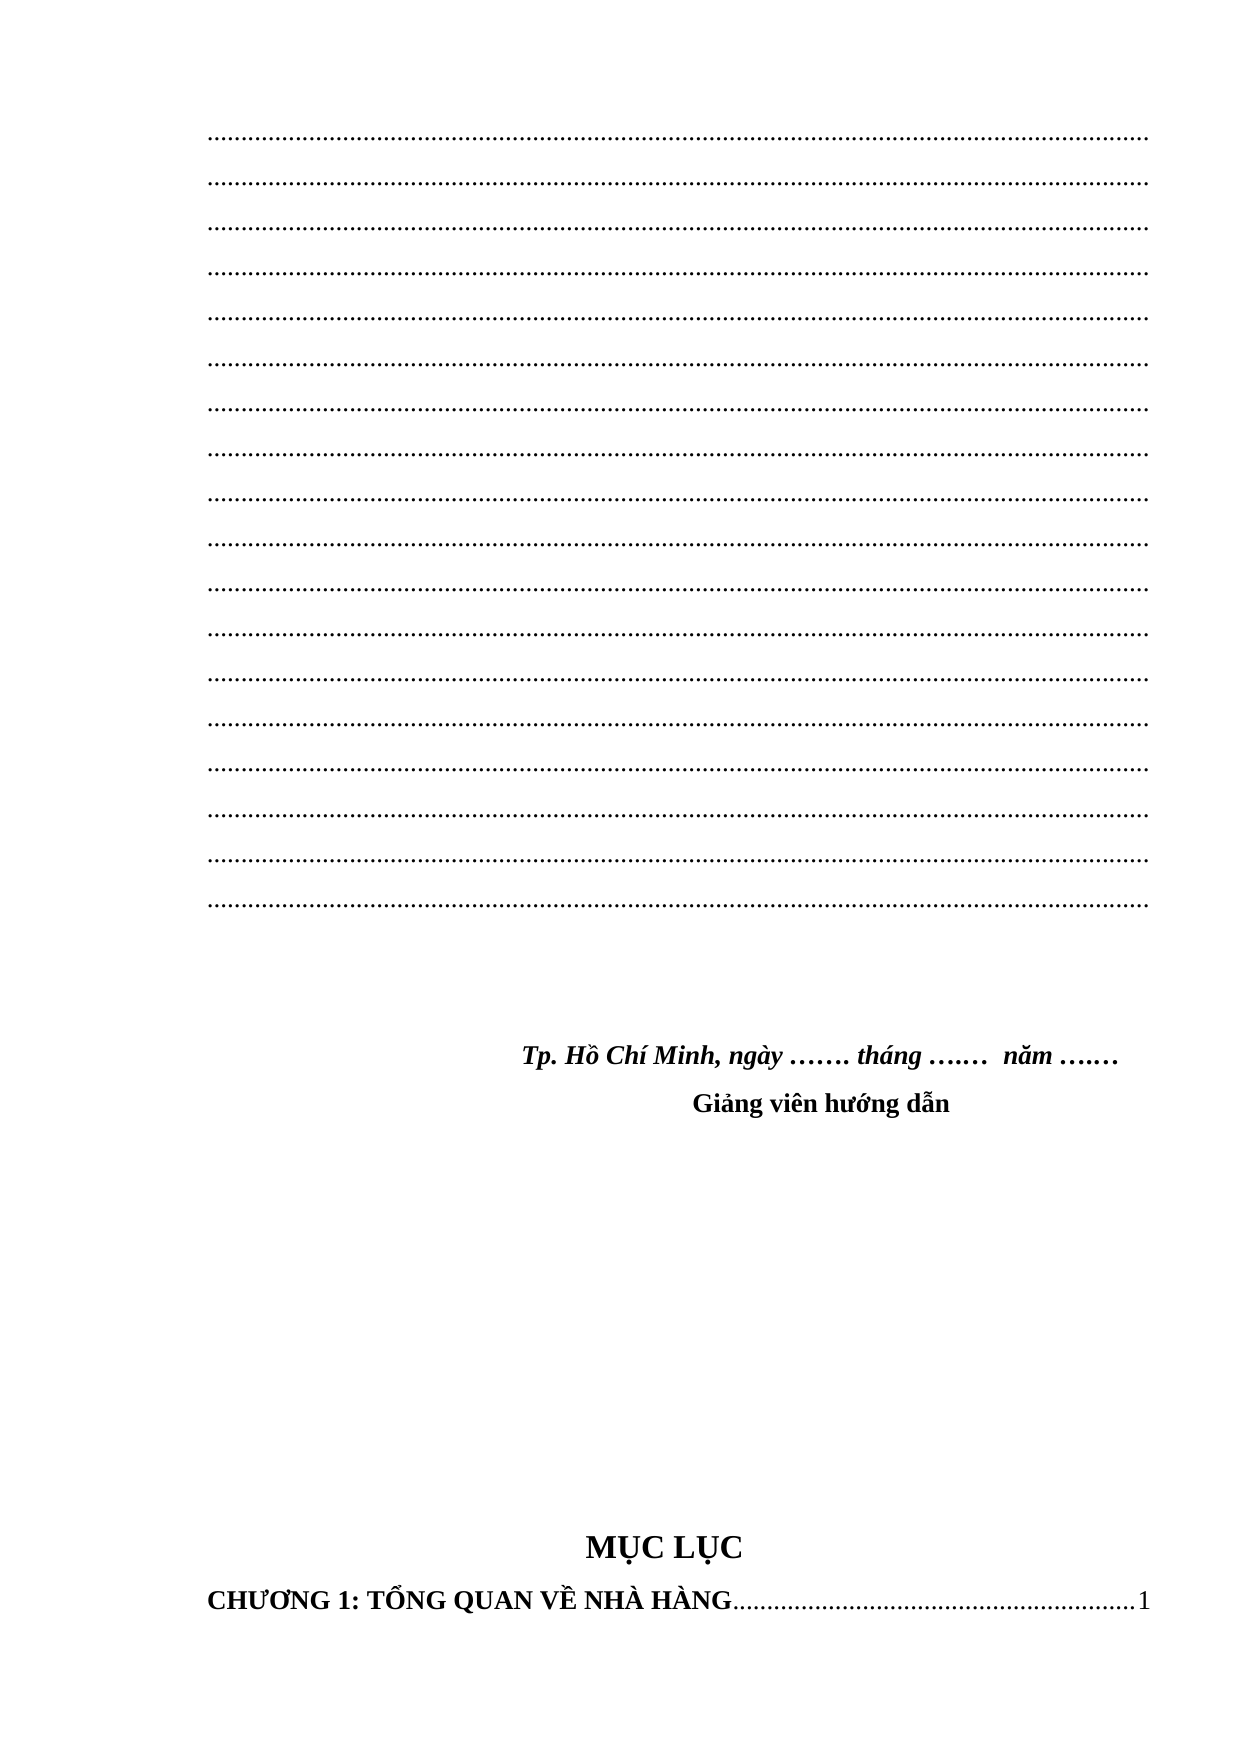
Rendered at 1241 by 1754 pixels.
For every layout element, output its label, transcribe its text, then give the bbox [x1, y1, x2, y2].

table_header Tp. Hồ Chí Minh, ngày ……. tháng ….… năm ….… Giảng viên hướng dẫn [479, 1026, 1163, 1184]
